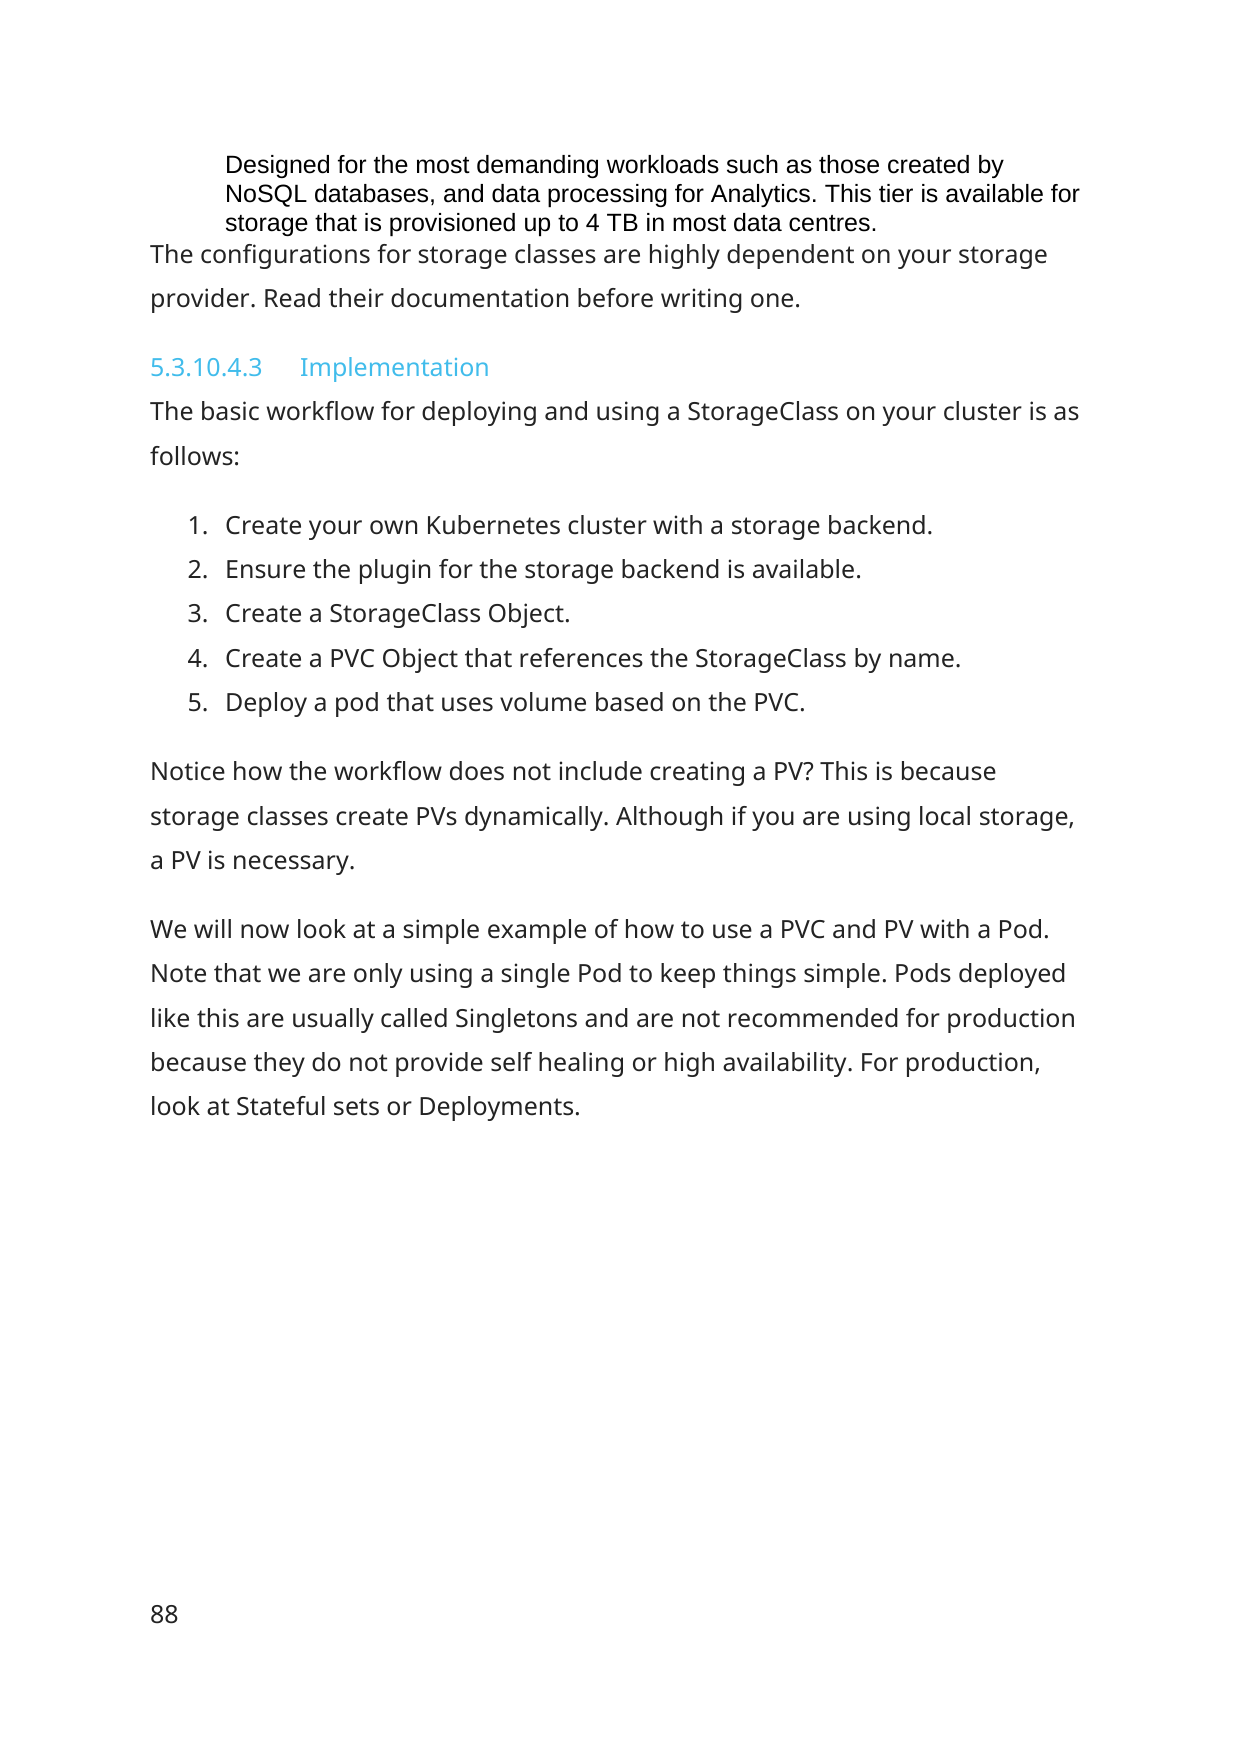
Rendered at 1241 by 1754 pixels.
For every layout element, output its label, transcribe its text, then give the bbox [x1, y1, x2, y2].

text We will now look at a simple example of how to use a PVC and PV with a Pod. Note that we are only using a single Pod to keep things simple. Pods deployed like this are usually called Singletons and are not recommended for production because they do not provide self healing or high availability. For production, look at Stateful sets or Deployments. [150, 912, 1090, 1123]
text Designed for the most demanding workloads such as those created by NoSQL databases, and data processing for Analytics. This tier is available for storage that is provisioned up to 4 TB in most data centres. [225, 150, 1090, 236]
text Notice how the workflow does not include creating a PV? This is because storage classes create PVs dynamically. Although if you are using local storage, a PV is necessary. [150, 754, 1090, 877]
subtitle Implementation [150, 350, 1090, 384]
list Ensure the plugin for the storage backend is available. [187, 552, 1090, 586]
list Create a StorageClass Object. [187, 596, 1090, 630]
text The configurations for storage classes are highly dependent on your storage provider. Read their documentation before writing one. [150, 236, 1090, 314]
list Create your own Kubernetes cluster with a storage backend. [187, 508, 1090, 542]
text The basic workflow for deploying and using a StorageClass on your cluster is as follows: [150, 394, 1090, 472]
list Create a PVC Object that references the StorageClass by name. [187, 640, 1090, 674]
list Deploy a pod that uses volume based on the PVC. [187, 685, 1090, 719]
